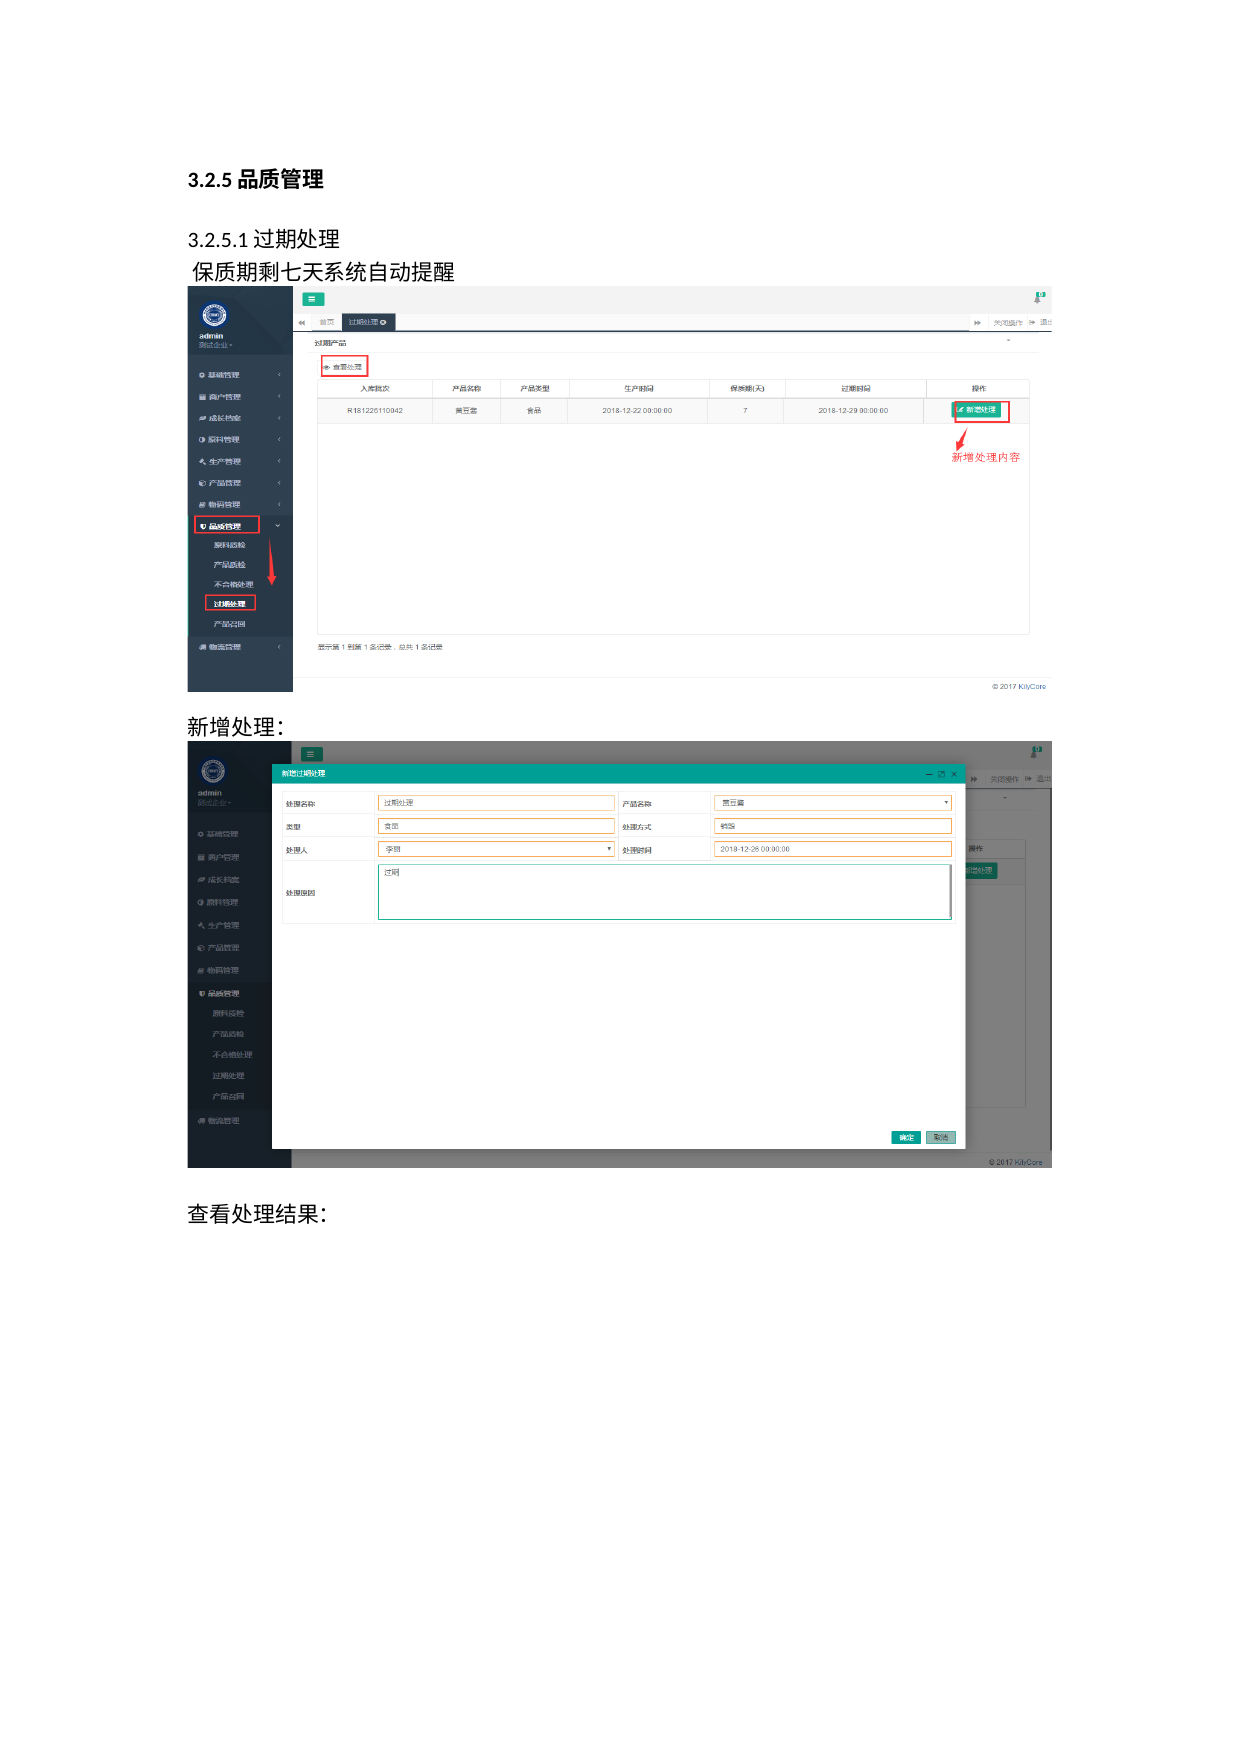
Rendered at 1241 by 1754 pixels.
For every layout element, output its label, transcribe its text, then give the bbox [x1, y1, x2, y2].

text 3.2.5.1过期处理 [187, 222, 1053, 254]
picture [187, 286, 1052, 692]
subtitle 3.2.5品质管理 [187, 162, 1053, 194]
text 查看处理结果： [187, 1197, 1053, 1229]
text 保质期剩七天系统自动提醒 [187, 254, 1053, 287]
picture [187, 741, 1052, 1168]
text 新增处理： [187, 709, 1053, 742]
